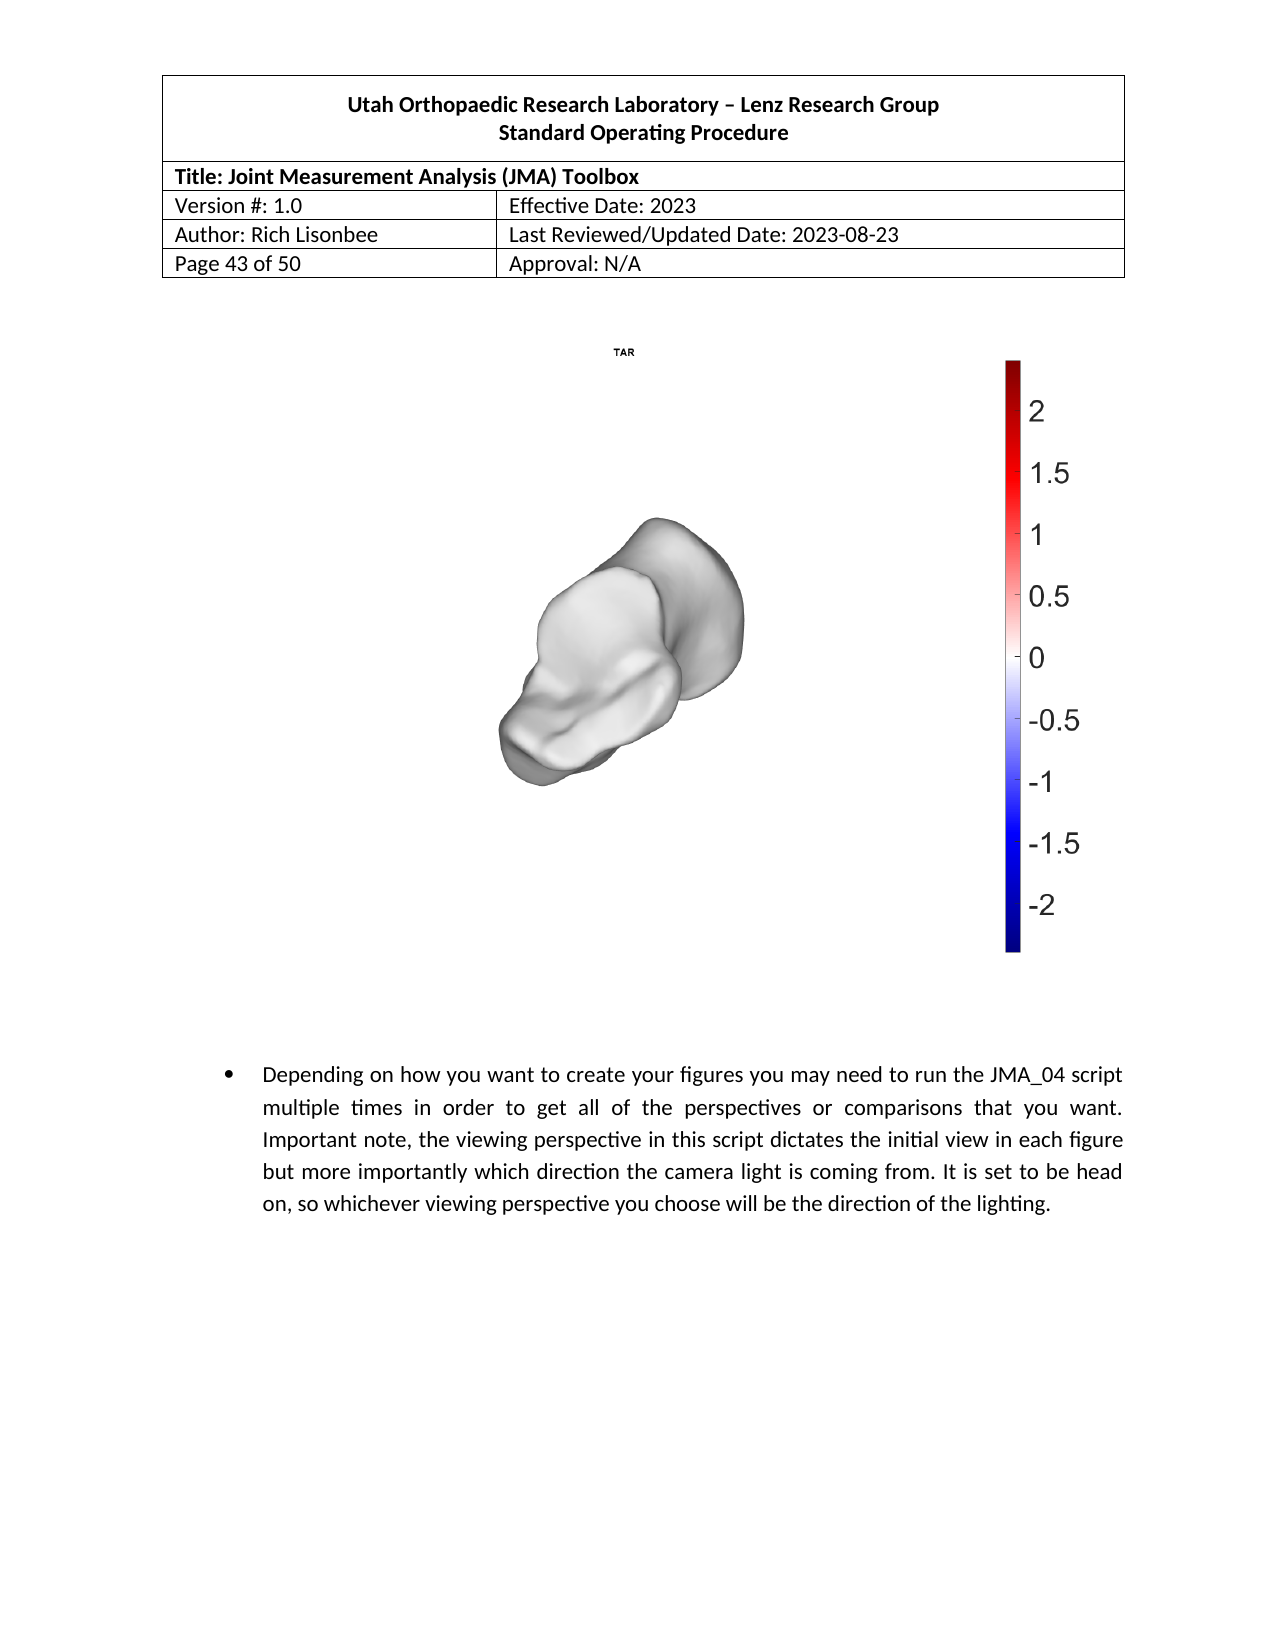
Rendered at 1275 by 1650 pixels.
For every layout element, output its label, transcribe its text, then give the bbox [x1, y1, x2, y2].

list Depending on how you want to create your figures you may need to run the JMA_04 script multiple times in order to get all of the perspectives or comparisons that you want. Important note, the viewing perspective in this script dictates the initial view in each figure but more importantly which direction the camera light is coming from. It is set to be head on, so whichever viewing perspective you choose will be the direction of the lighting. [225, 1060, 1125, 1217]
picture [150, 306, 1125, 1032]
